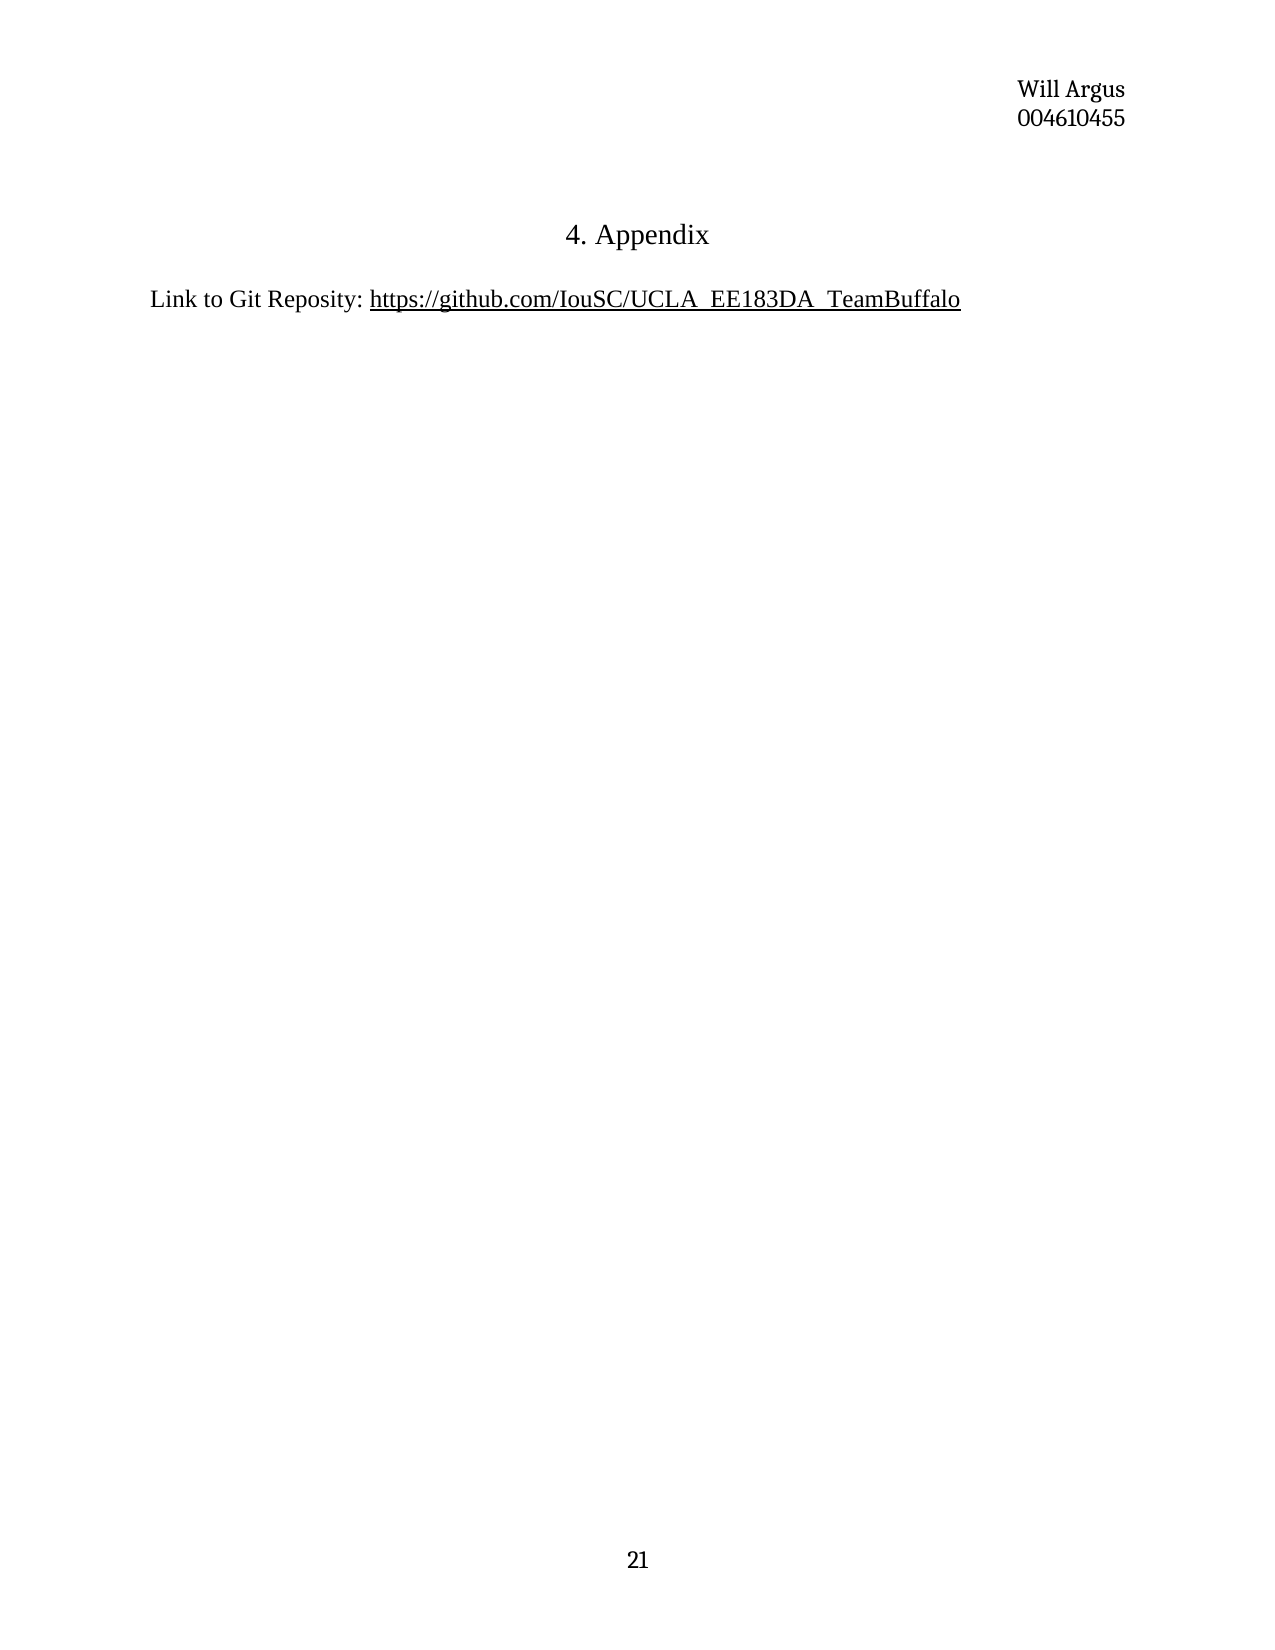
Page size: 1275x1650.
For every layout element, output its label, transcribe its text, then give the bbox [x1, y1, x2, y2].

text 4. Appendix [150, 217, 1125, 251]
text Link to Git Reposity: https://github.com/IouSC/UCLA_EE183DA_TeamBuffalo [150, 284, 1125, 313]
